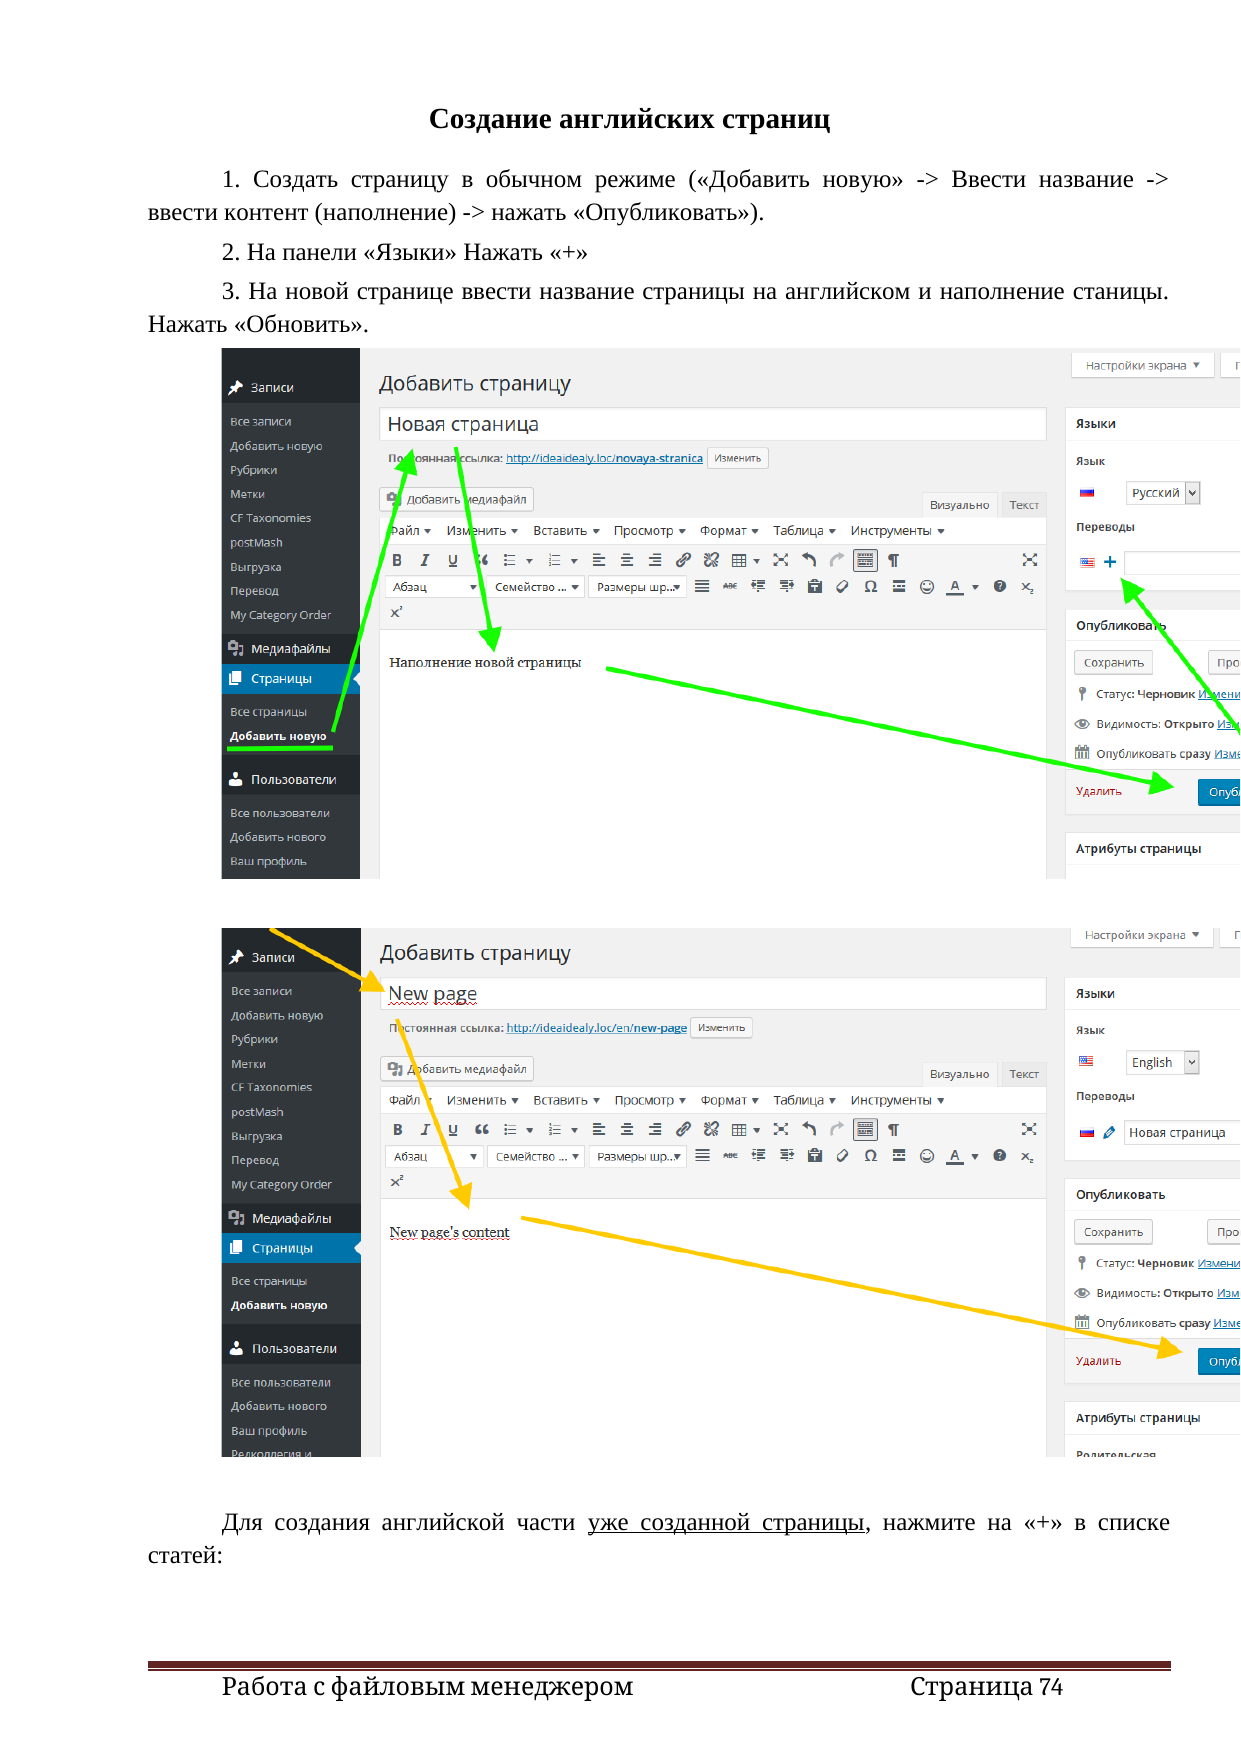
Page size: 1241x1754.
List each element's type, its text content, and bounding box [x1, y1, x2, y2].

picture [221, 928, 1241, 1457]
text Создание английских страниц [89, 101, 1171, 134]
picture [229, 672, 241, 684]
text 1. Создать страницу в обычном режиме («Добавить новую» -> Ввести название -> ввести контент (наполнение) -> нажать «Опубликовать»). [148, 164, 1171, 226]
text 3. На новой странице ввести название страницы на английском и наполнение станицы. Нажать «Обновить». [148, 276, 1171, 338]
text 2. На панели «Языки» Нажать «+» [148, 237, 1171, 265]
text Для создания английской части уже созданной страницы, нажмите на «+» в списке статей: [148, 1507, 1171, 1568]
picture [221, 348, 1241, 879]
picture [230, 1241, 242, 1253]
